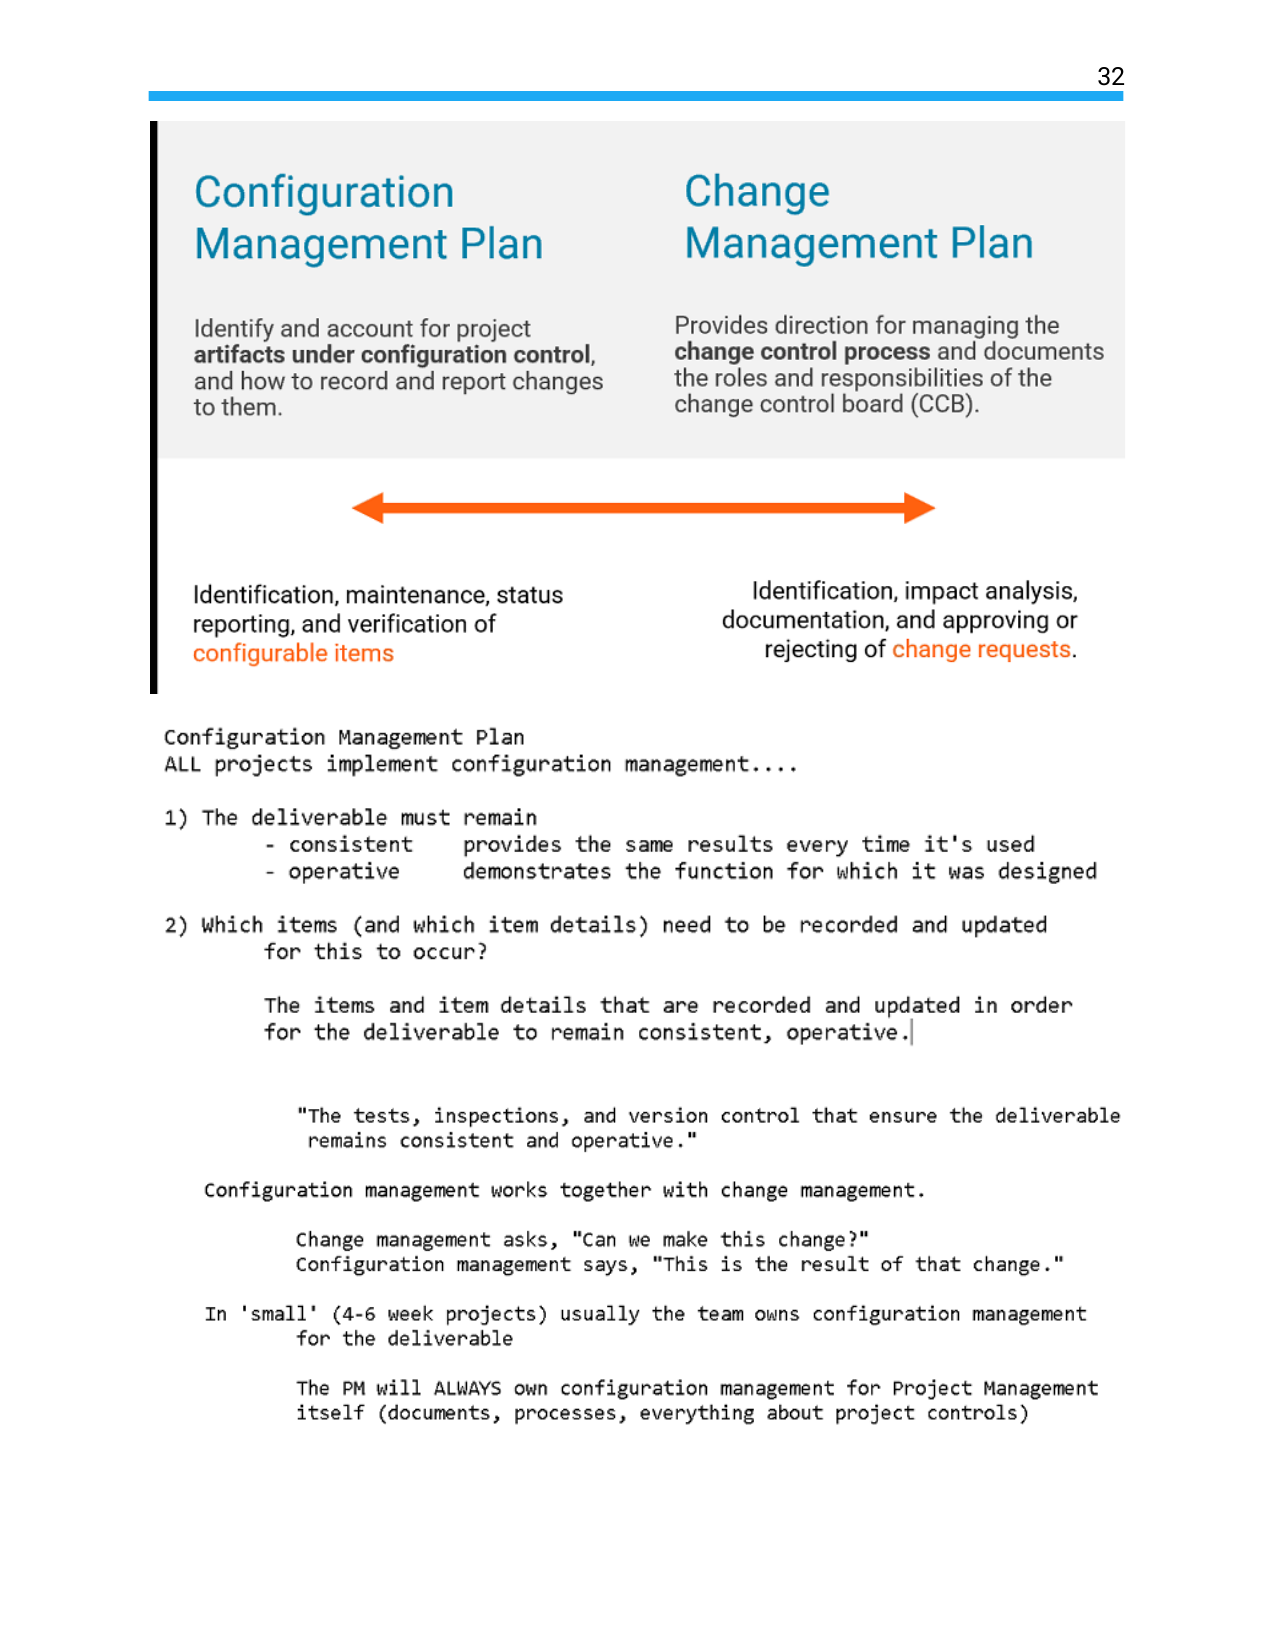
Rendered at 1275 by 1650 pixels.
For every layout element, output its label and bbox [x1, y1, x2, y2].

picture [150, 121, 1125, 694]
picture [150, 1084, 1125, 1429]
picture [148, 91, 1124, 101]
picture [150, 723, 1125, 1055]
